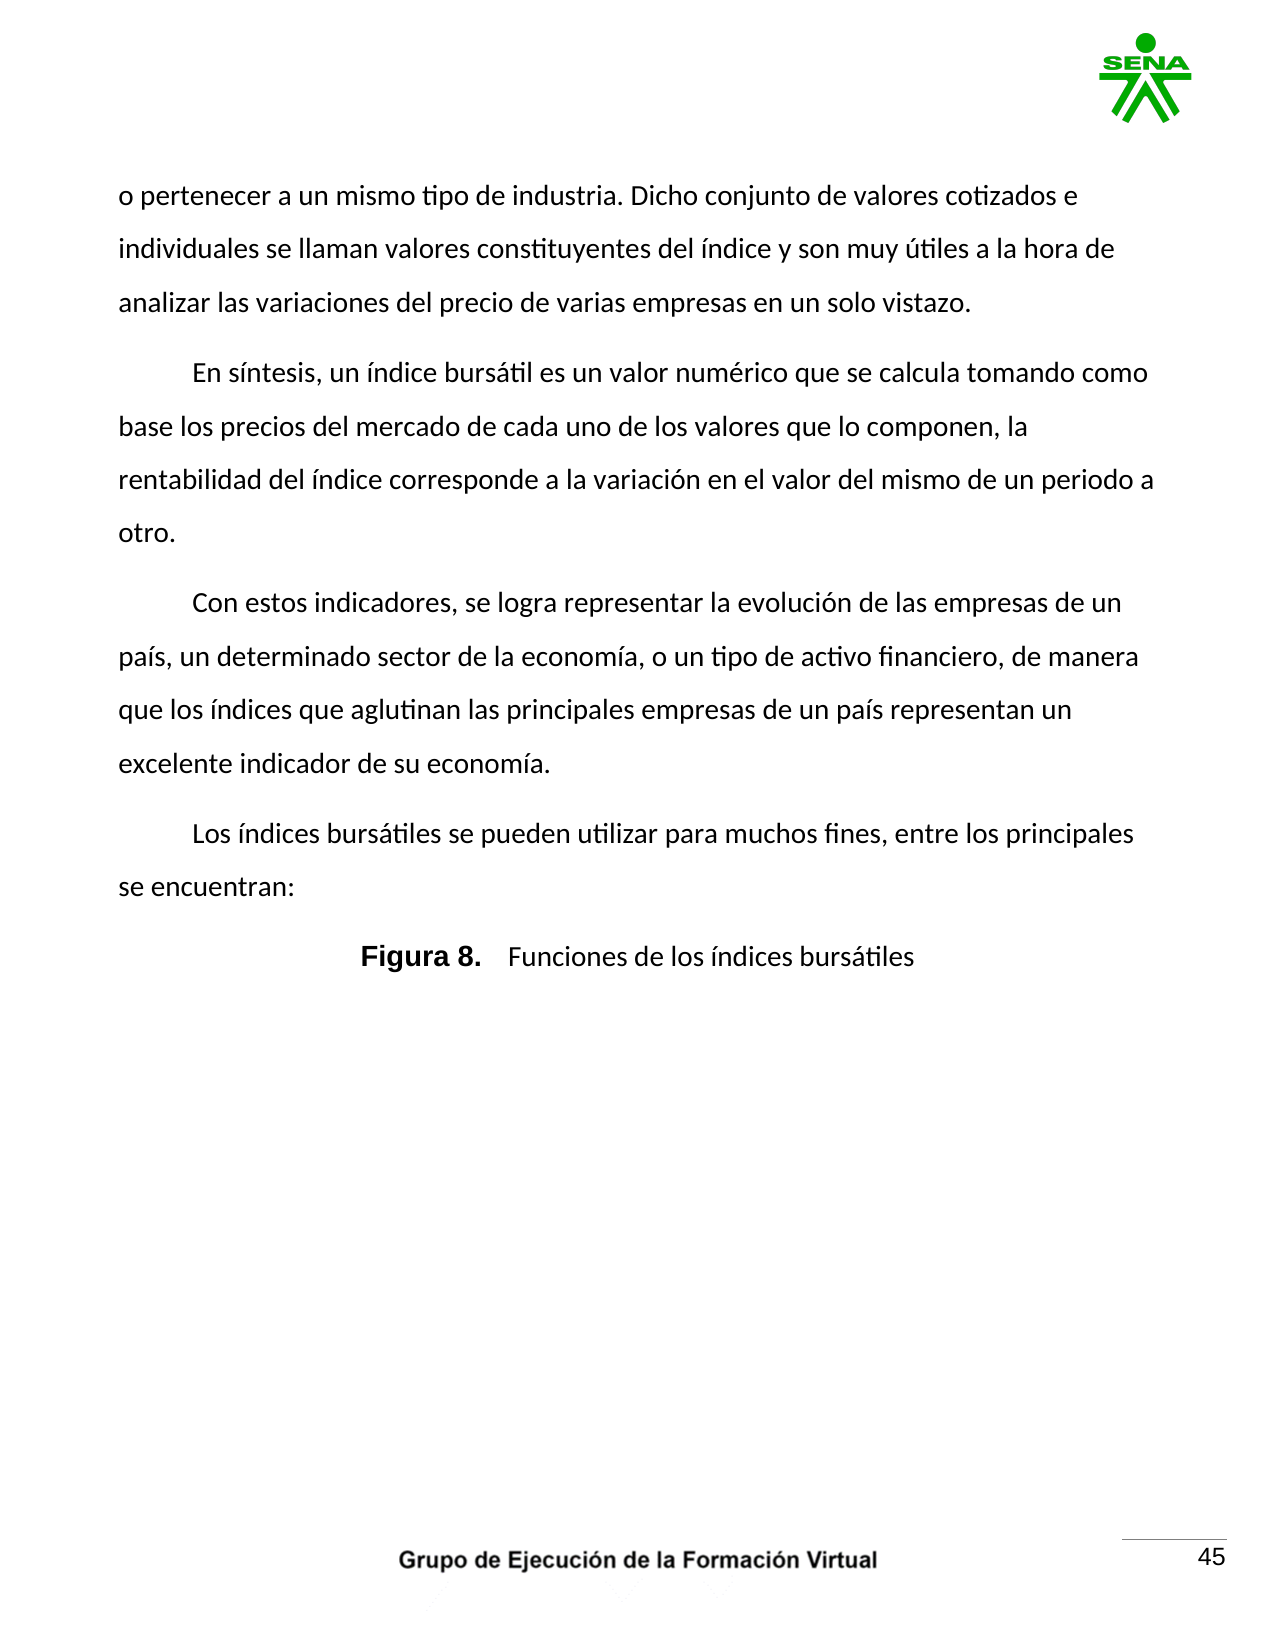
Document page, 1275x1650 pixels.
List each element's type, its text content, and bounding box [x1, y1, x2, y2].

text En síntesis, un índice bursátil es un valor numérico que se calcula tomando como base los precios del mercado de cada uno de los valores que lo componen, la rentabilidad del índice corresponde a la variación en el valor del mismo de un periodo a otro. [118, 354, 1157, 550]
picture [0, 1500, 1275, 1611]
text Con estos indicadores, se logra representar la evolución de las empresas de un país, un determinado sector de la economía, o un tipo de activo financiero, de manera que los índices que aglutinan las principales empresas de un país representan un excelente indicador de su economía. [118, 584, 1157, 781]
picture [1099, 33, 1192, 123]
text Los índices bursátiles se pueden utilizar para muchos fines, entre los principales se encuentran: [118, 815, 1157, 904]
text Funciones de los índices bursátiles [118, 938, 1157, 974]
